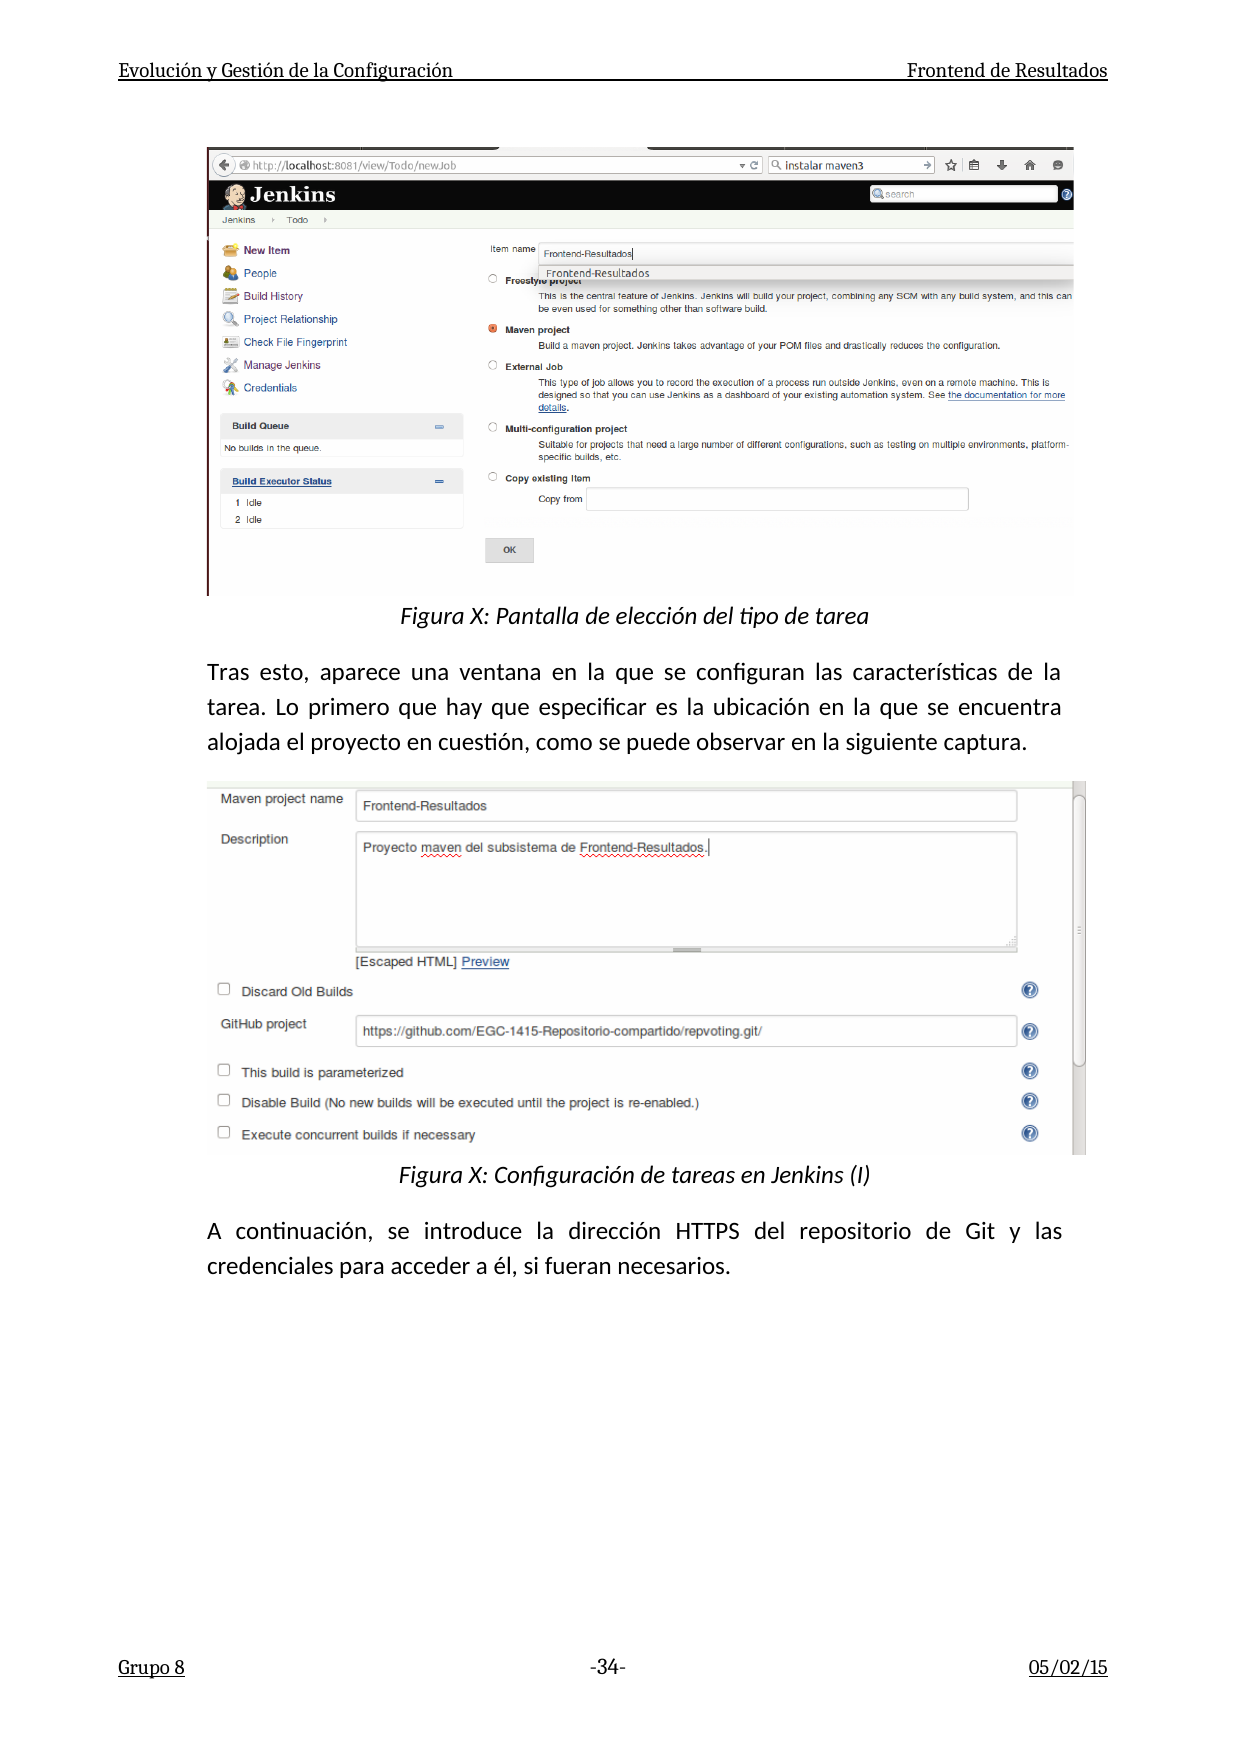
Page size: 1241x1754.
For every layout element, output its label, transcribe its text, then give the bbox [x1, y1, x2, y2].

text Figura X: Pantalla de elección del tipo de tarea [207, 600, 1063, 631]
text Figura X: Configuración de tareas en Jenkins (I) [207, 1159, 1063, 1189]
picture [206, 147, 1074, 596]
picture [206, 781, 1086, 1155]
text Tras esto, aparece una ventana en la que se configuran las características de la tarea. Lo primero que hay que especificar es la ubicación en la que se encuentra alojada el proyecto en cuestión, como se puede observar en la siguiente captura. [207, 656, 1063, 756]
text A continuación, se introduce la dirección HTTPS del repositorio de Git y las credenciales para acceder a él, si fueran necesarios. [207, 1215, 1063, 1280]
